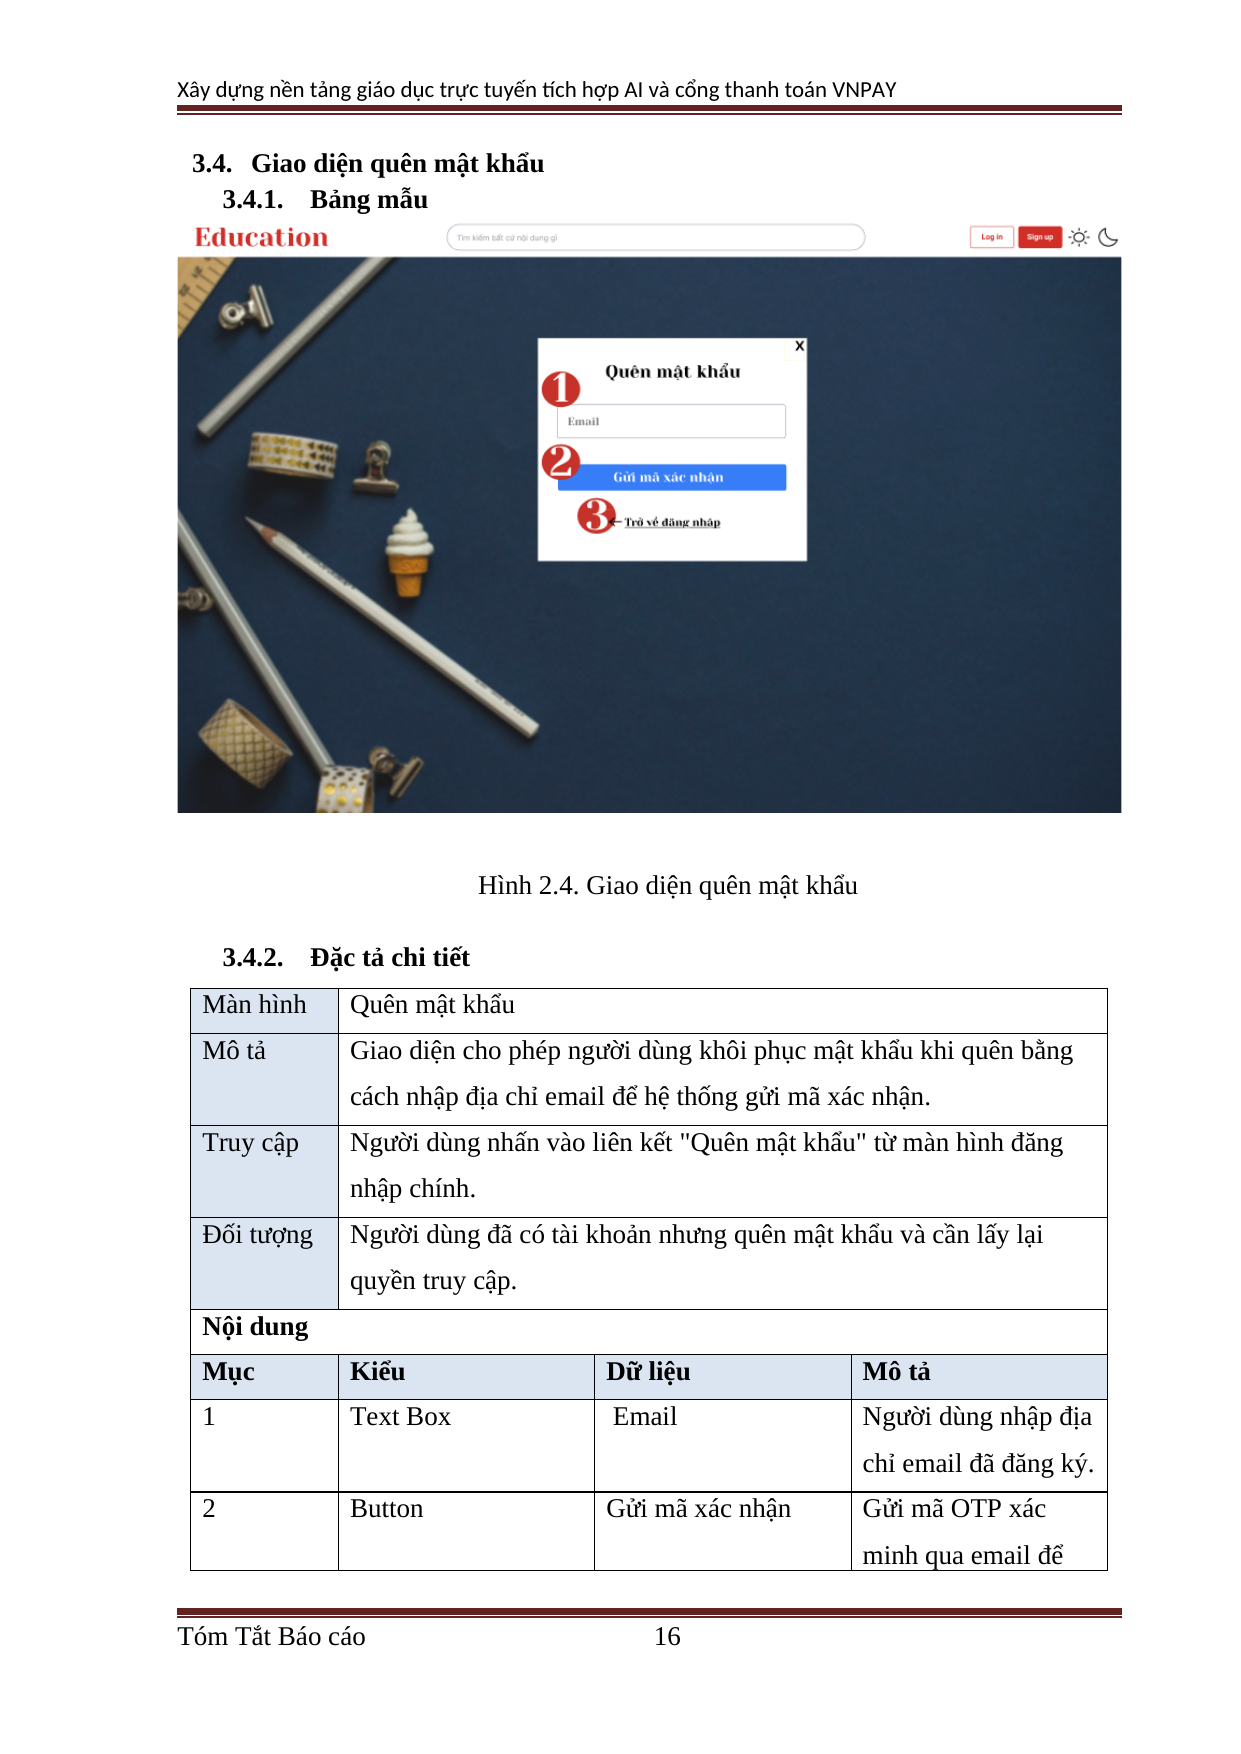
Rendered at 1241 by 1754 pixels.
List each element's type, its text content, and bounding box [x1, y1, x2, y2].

table_cell Nội dung [191, 1310, 1107, 1354]
table_cell Dữ liệu [595, 1355, 851, 1399]
table_cell Đối tượng [191, 1218, 338, 1309]
table_header Màn hình [191, 989, 338, 1033]
table_cell Button [339, 1493, 594, 1570]
picture [177, 218, 1122, 813]
table_header Quên mật khẩu [339, 989, 1107, 1033]
table_cell Kiểu [339, 1355, 594, 1399]
table_cell Người dùng đã có tài khoản nhưng quên mật khẩu và cần lấy lại quyền truy cập. [339, 1218, 1107, 1309]
table_cell Text Box [339, 1400, 594, 1491]
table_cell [852, 1493, 1107, 1570]
table_cell Email [595, 1400, 851, 1491]
table_cell Gửi mã xác nhận [595, 1493, 851, 1570]
table_cell 1 [191, 1400, 338, 1491]
list Hình 2.4. Giao diện quên mật khẩu [214, 869, 1122, 901]
table_cell Mục [191, 1355, 338, 1399]
table_cell Truy cập [191, 1126, 338, 1217]
list Bảng mẫu [222, 183, 1122, 214]
table_cell Giao diện cho phép người dùng khôi phục mật khẩu khi quên bằng cách nhập địa chỉ email để hệ thống gửi mã xác nhận. [339, 1034, 1107, 1125]
table_cell 2 [191, 1493, 338, 1570]
list Giao diện quên mật khẩu [192, 147, 1122, 178]
table_cell Người dùng nhấn vào liên kết "Quên mật khẩu" từ màn hình đăng nhập chính. [339, 1126, 1107, 1217]
table_cell Mô tả [191, 1034, 338, 1125]
list Đặc tả chi tiết [222, 941, 1122, 972]
table_cell Mô tả [852, 1355, 1107, 1399]
table_cell Người dùng nhập địa chỉ email đã đăng ký. [852, 1400, 1107, 1491]
